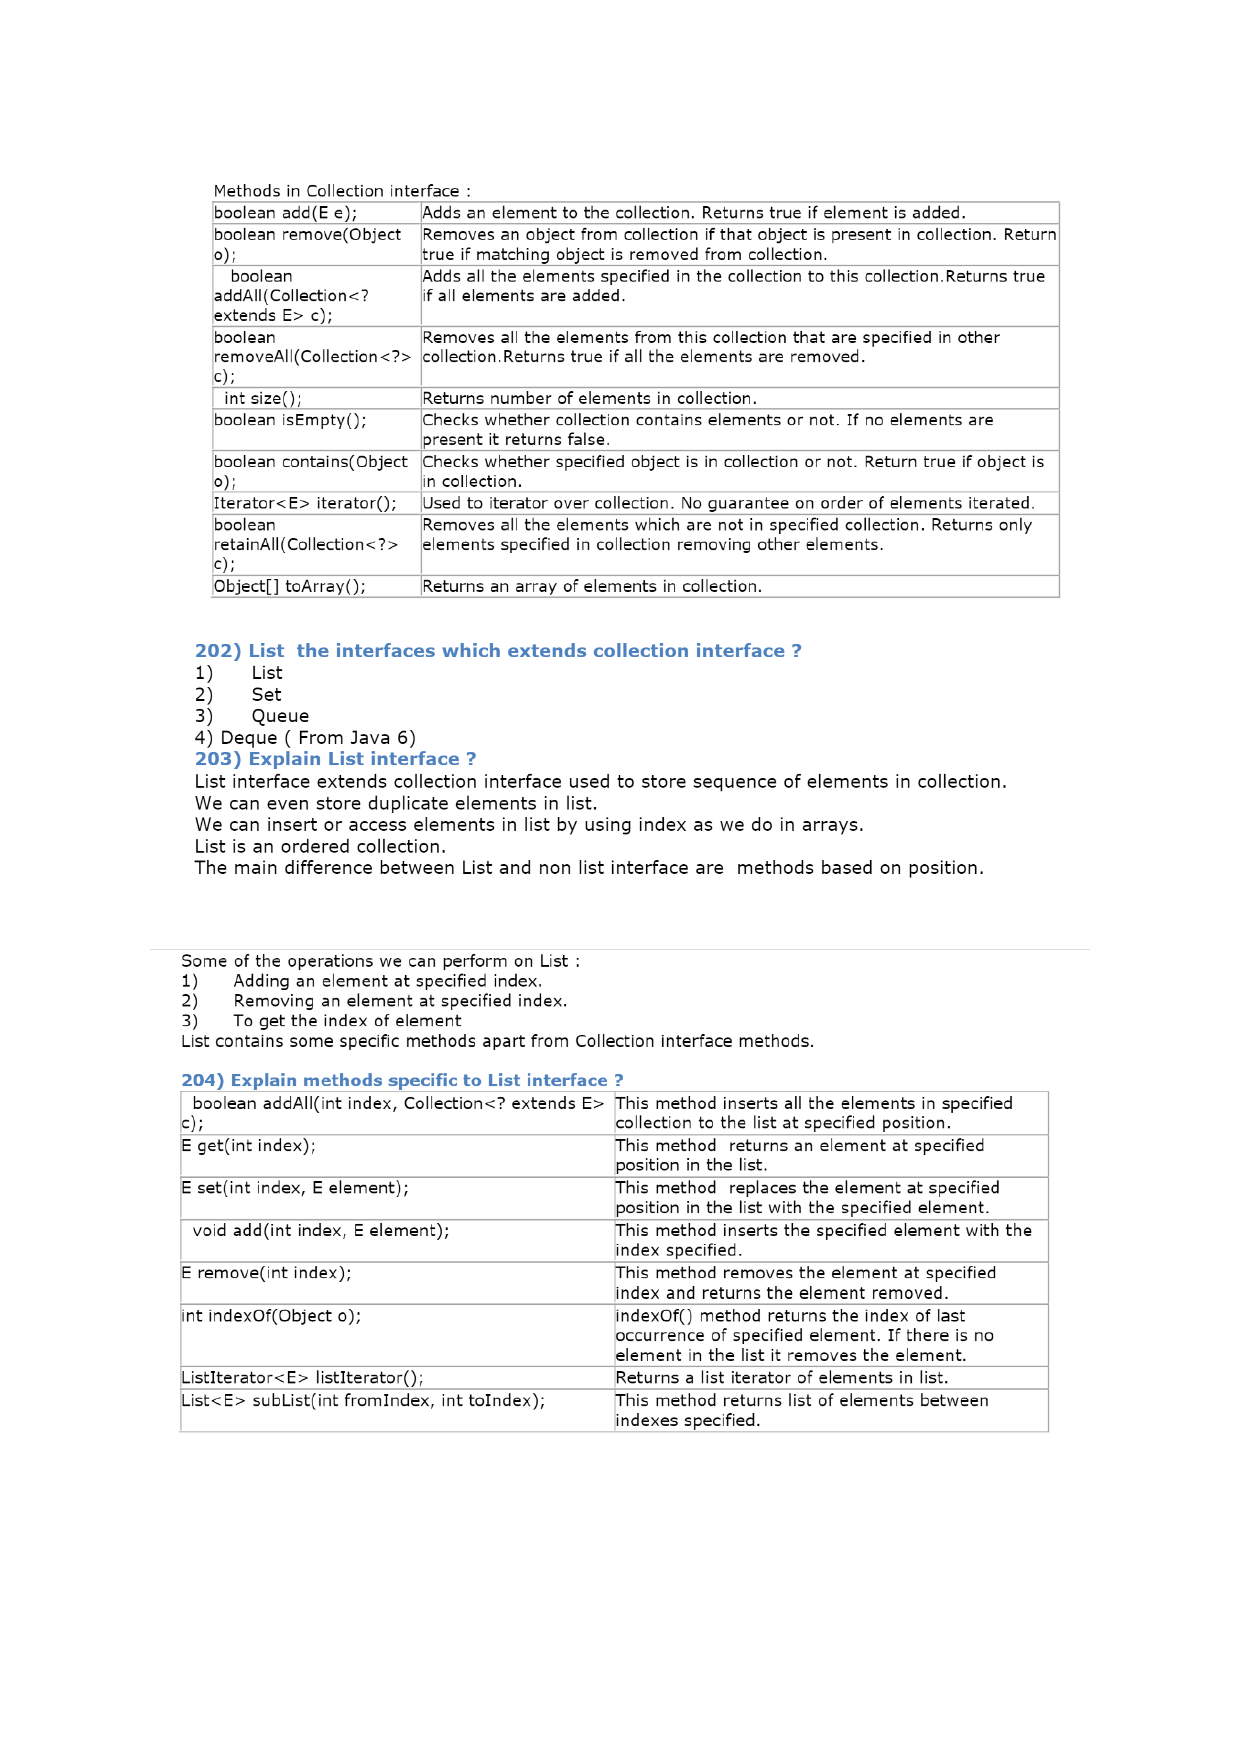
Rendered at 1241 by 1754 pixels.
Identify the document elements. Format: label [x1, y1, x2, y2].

picture [150, 180, 1091, 610]
picture [150, 949, 1091, 1453]
picture [150, 628, 1091, 931]
